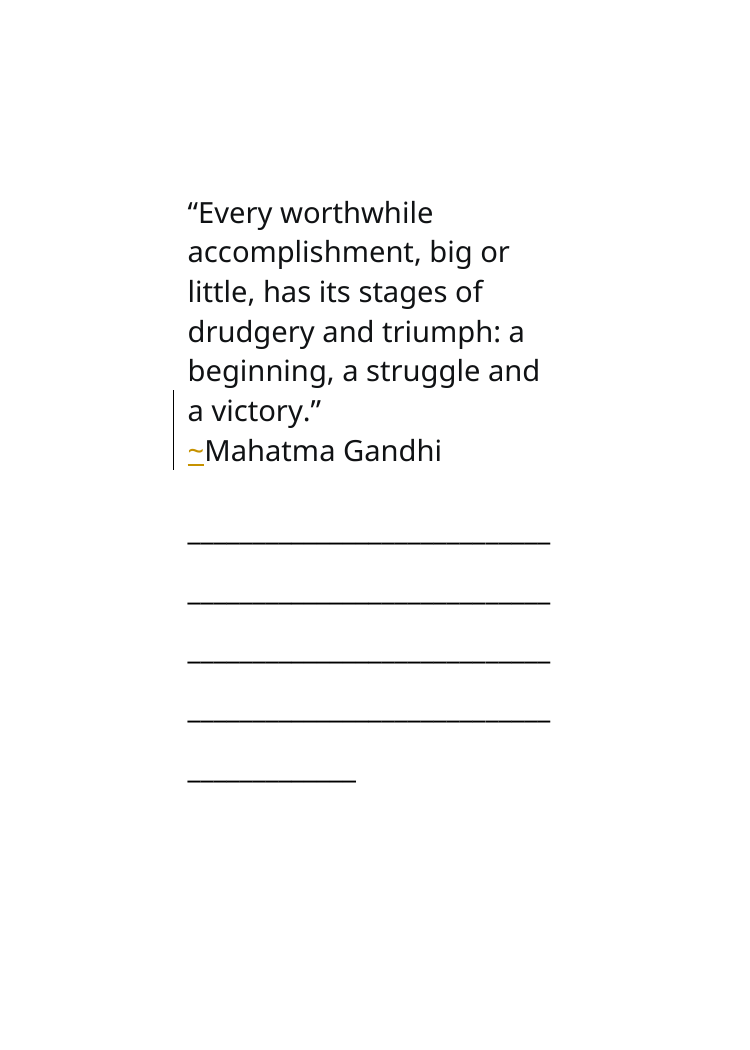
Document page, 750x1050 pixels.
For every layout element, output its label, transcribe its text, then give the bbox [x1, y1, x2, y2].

text _____________________________________________________________________________________________________________________________ [187, 509, 562, 787]
text “Every worthwhile accomplishment, big or little, has its stages of drudgery and triumph: a beginning, a struggle and a victory.” [187, 192, 562, 430]
text Mahatma Gandhi [187, 430, 562, 470]
